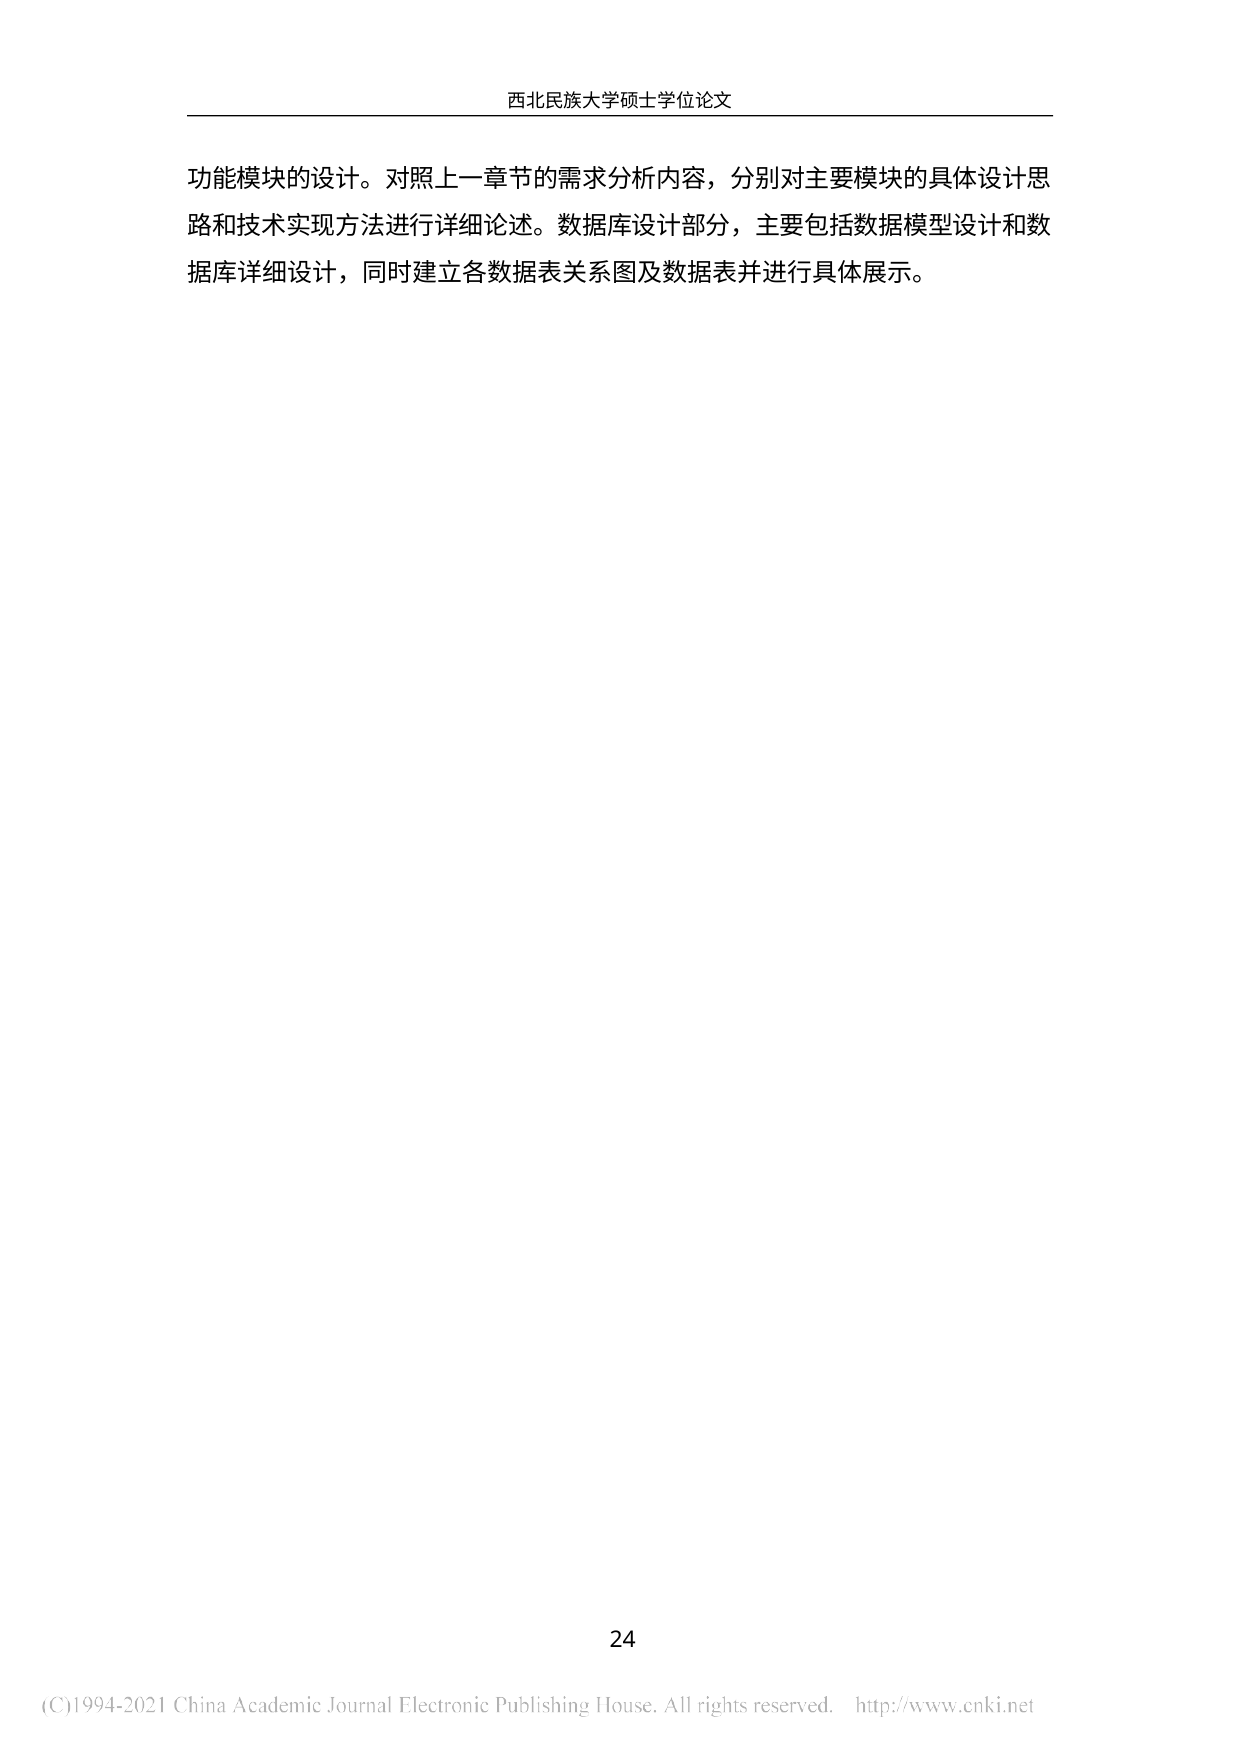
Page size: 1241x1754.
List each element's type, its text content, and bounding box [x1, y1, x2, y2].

text 功能模块的设计。对照上一章节的需求分析内容，分别对主要模块的具体设计思路和技术实现方法进行详细论述。数据库设计部分，主要包括数据模型设计和数据库详细设计，同时建立各数据表关系图及数据表并进行具体展示。 [187, 158, 1053, 289]
picture [42, 1696, 832, 1717]
picture [855, 1696, 1034, 1717]
